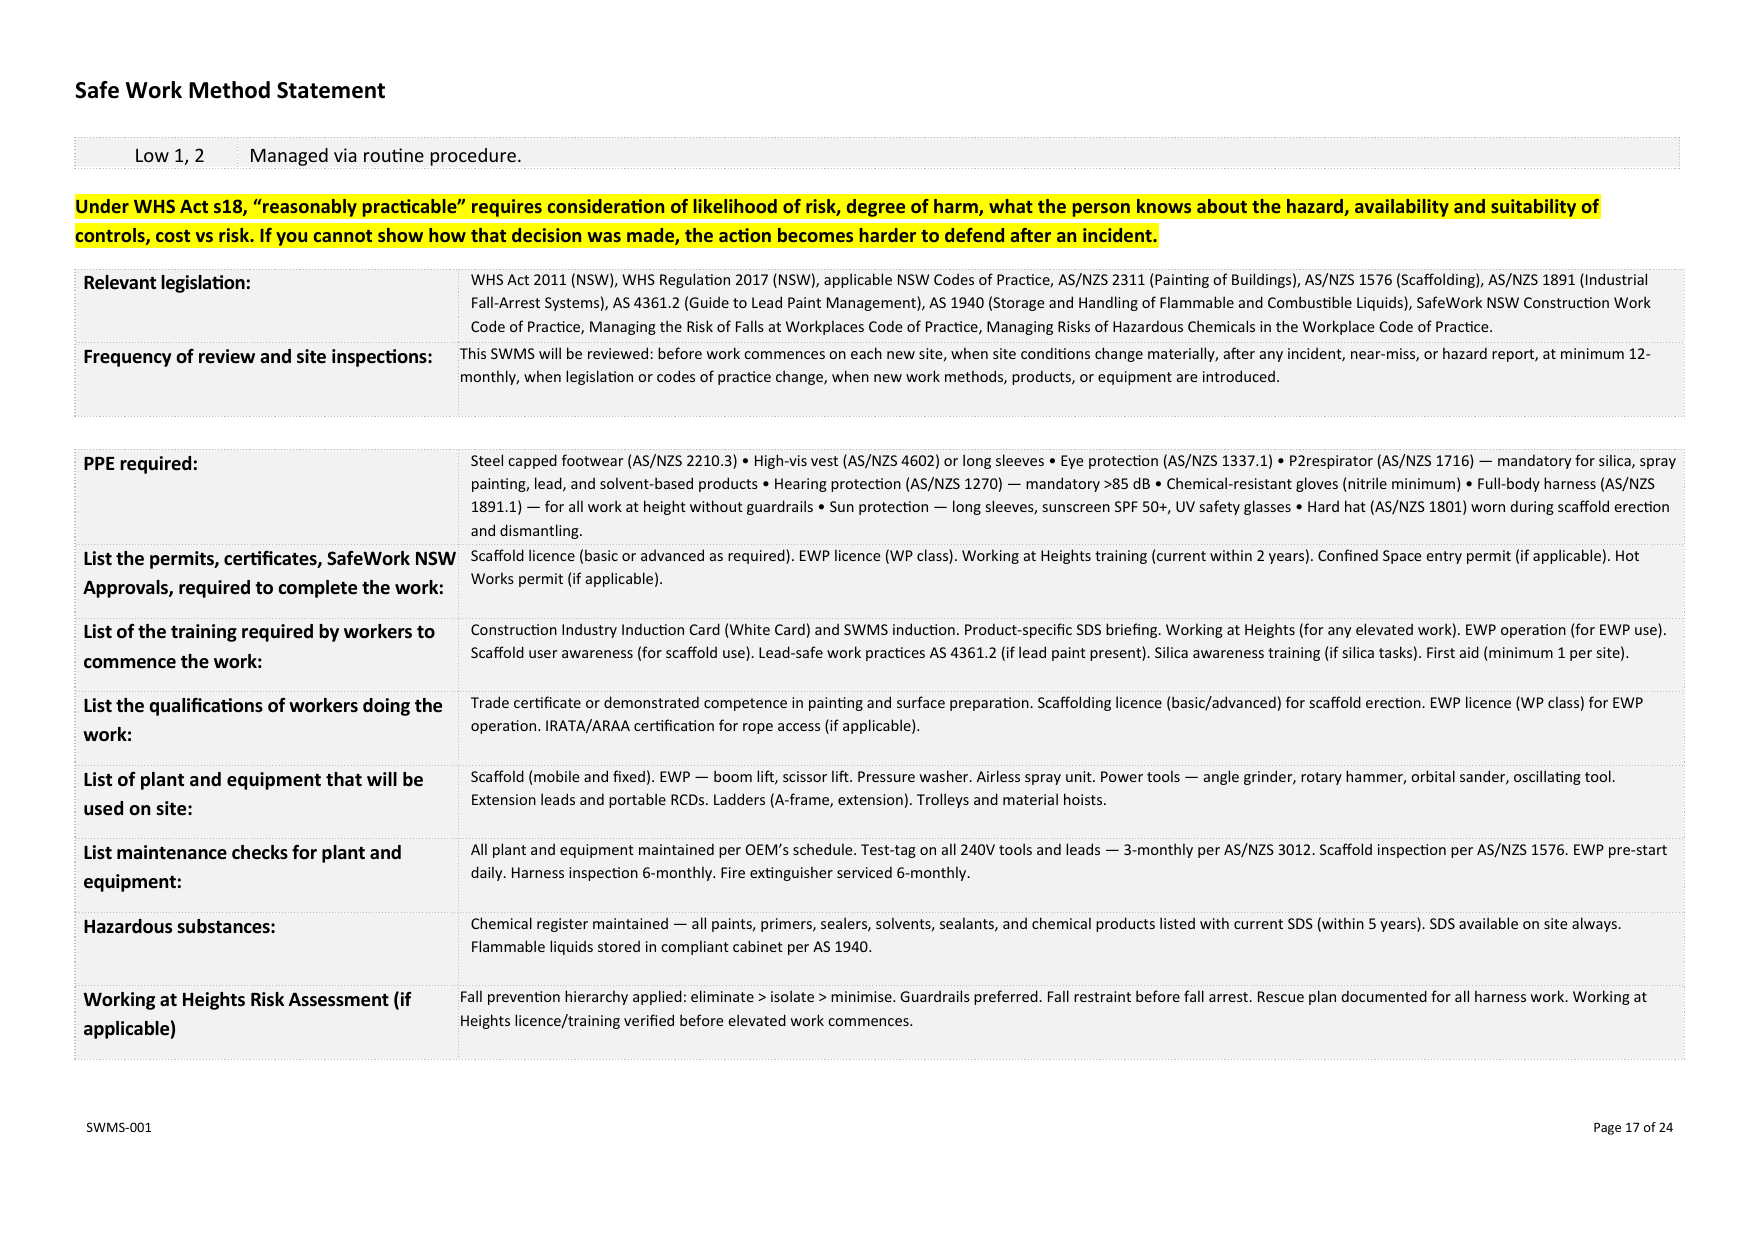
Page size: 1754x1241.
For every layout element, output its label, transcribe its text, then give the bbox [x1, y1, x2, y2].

table_cell Fall prevention hierarchy applied: eliminate > isolate > minimise. Guardrails preferred. Fall restraint before fall arrest. Rescue plan documented for all harness work. Working at Heights licence/training verified before elevated work commences. [459, 985, 1684, 1059]
table_cell Construction Industry Induction Card (White Card) and SWMS induction. Product-specific SDS briefing. Working at Heights (for any elevated work). EWP operation (for EWP use). Scaffold user awareness (for scaffold use). Lead-safe work practices AS 4361.2 (if lead paint present). Silica awareness training (if silica tasks). First aid (minimum 1 per site). [459, 618, 1684, 691]
table_cell Working at Heights Risk Assessment (if applicable) [75, 985, 459, 1059]
table_cell List the qualifications of workers doing the work: [75, 691, 459, 765]
table_cell Frequency of review and site inspections: [75, 342, 459, 416]
table_cell Scaffold (mobile and fixed). EWP — boom lift, scissor lift. Pressure washer. Airless spray unit. Power tools — angle grinder, rotary hammer, orbital sander, oscillating tool. Extension leads and portable RCDs. Ladders (A-frame, extension). Trolleys and material hoists. [459, 765, 1684, 838]
table_header Relevant legislation: [75, 269, 459, 342]
table_cell Scaffold licence (basic or advanced as required). EWP licence (WP class). Working at Heights training (current within 2 years). Confined Space entry permit (if applicable). Hot Works permit (if applicable). [459, 544, 1684, 618]
text Under WHS Act s18, “reasonably practicable” requires consideration of likelihood of risk, degree of harm, what the person knows about the hazard, availability and suitability of controls, cost vs risk. If you cannot show how that decision was made, the action becomes harder to defend after an incident. [75, 193, 1679, 248]
table_header WHS Act 2011 (NSW), WHS Regulation 2017 (NSW), applicable NSW Codes of Practice, AS/NZS 2311 (Painting of Buildings), AS/NZS 1576 (Scaffolding), AS/NZS 1891 (Industrial Fall-Arrest Systems), AS 4361.2 (Guide to Lead Paint Management), AS 1940 (Storage and Handling of Flammable and Combustible Liquids), SafeWork NSW Construction Work Code of Practice, Managing the Risk of Falls at Workplaces Code of Practice, Managing Risks of Hazardous Chemicals in the Workplace Code of Practice. [459, 269, 1684, 342]
table_cell This SWMS will be reviewed: before work commences on each new site, when site conditions change materially, after any incident, near-miss, or hazard report, at minimum 12-monthly, when legislation or codes of practice change, when new work methods, products, or equipment are introduced. [459, 342, 1684, 416]
table_cell Managed via routine procedure. [238, 137, 1680, 167]
table_cell All plant and equipment maintained per OEM’s schedule. Test-tag on all 240V tools and leads — 3-monthly per AS/NZS 3012. Scaffold inspection per AS/NZS 1576. EWP pre-start daily. Harness inspection 6-monthly. Fire extinguisher serviced 6-monthly. [459, 838, 1684, 912]
table_cell Low 1, 2 [75, 137, 237, 167]
table_header Steel capped footwear (AS/NZS 2210.3) • High-vis vest (AS/NZS 4602) or long sleeves • Eye protection (AS/NZS 1337.1) • P2respirator (AS/NZS 1716) — mandatory for silica, spray painting, lead, and solvent-based products • Hearing protection (AS/NZS 1270) — mandatory >85 dB • Chemical-resistant gloves (nitrile minimum) • Full-body harness (AS/NZS 1891.1) — for all work at height without guardrails • Sun protection — long sleeves, sunscreen SPF 50+, UV safety glasses • Hard hat (AS/NZS 1801) worn during scaffold erection and dismantling. [459, 449, 1684, 544]
table_cell Trade certificate or demonstrated competence in painting and surface preparation. Scaffolding licence (basic/advanced) for scaffold erection. EWP licence (WP class) for EWP operation. IRATA/ARAA certification for rope access (if applicable). [459, 691, 1684, 765]
table_cell List of the training required by workers to commence the work: [75, 618, 459, 691]
table_cell List maintenance checks for plant and equipment: [75, 838, 459, 912]
table_header PPE required: [75, 449, 459, 544]
table_cell Chemical register maintained — all paints, primers, sealers, solvents, sealants, and chemical products listed with current SDS (within 5 years). SDS available on site always. Flammable liquids stored in compliant cabinet per AS 1940. [459, 912, 1684, 985]
table_cell Hazardous substances: [75, 912, 459, 985]
table_cell List of plant and equipment that will be used on site: [75, 765, 459, 838]
table_cell List the permits, certificates, SafeWork NSW Approvals, required to complete the work: [75, 544, 459, 618]
